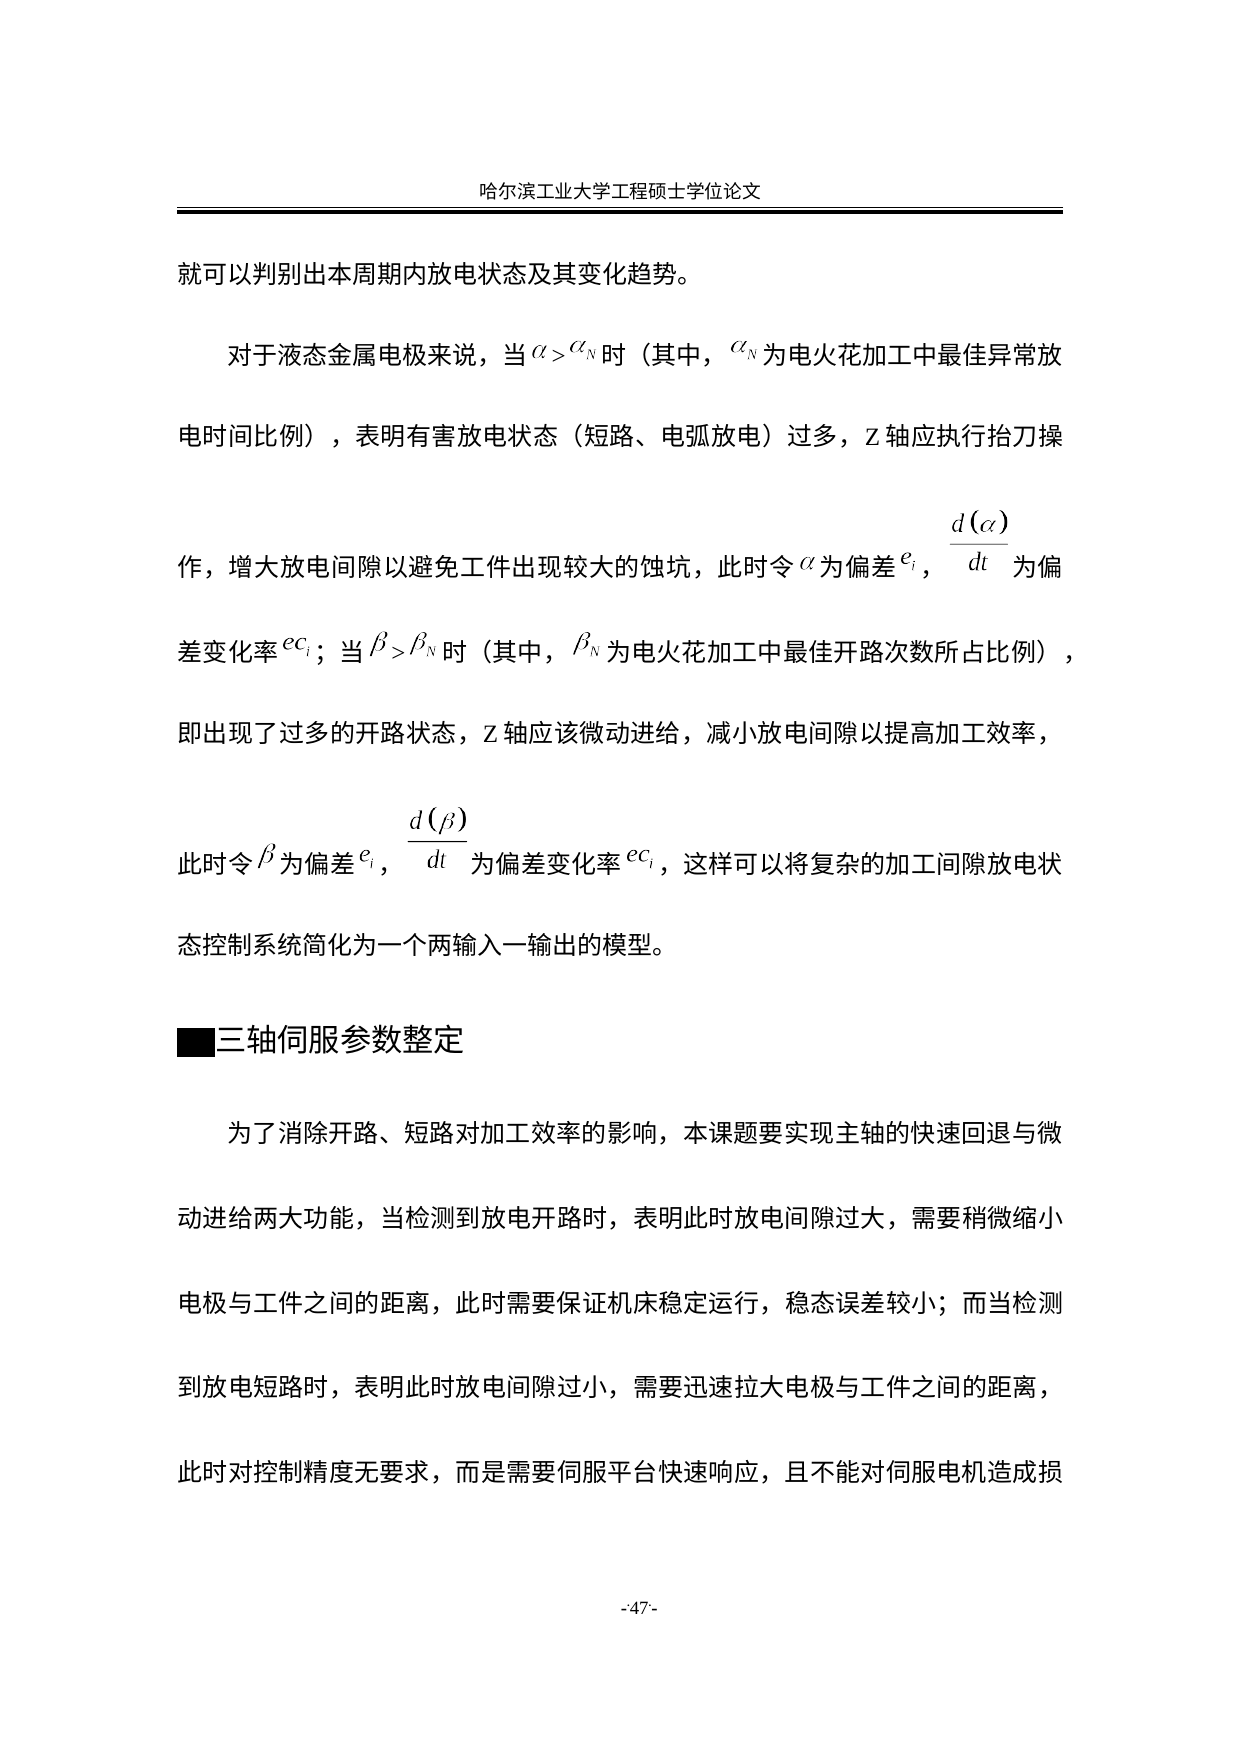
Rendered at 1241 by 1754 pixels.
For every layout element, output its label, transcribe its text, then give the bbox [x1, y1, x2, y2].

subtitle 三轴伺服参数整定 [177, 1003, 1063, 1071]
text 对于液态金属电极来说，当>时（其中，为电火花加工中最佳异常放电时间比例），表明有害放电状态（短路、电弧放电）过多，Z轴应执行抬刀操作，增大放电间隙以避免工件出现较大的蚀坑，此时令为偏差，为偏差变化率；当>时（其中，为电火花加工中最佳开路次数所占比例），即出现了过多的开路状态，Z轴应该微动进给，减小放电间隙以提高加工效率，此时令为偏差，为偏差变化率，这样可以将复杂的加工间隙放电状态控制系统简化为一个两输入一输出的模型。 [177, 315, 1063, 977]
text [177, 238, 1063, 306]
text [177, 1097, 1063, 1505]
